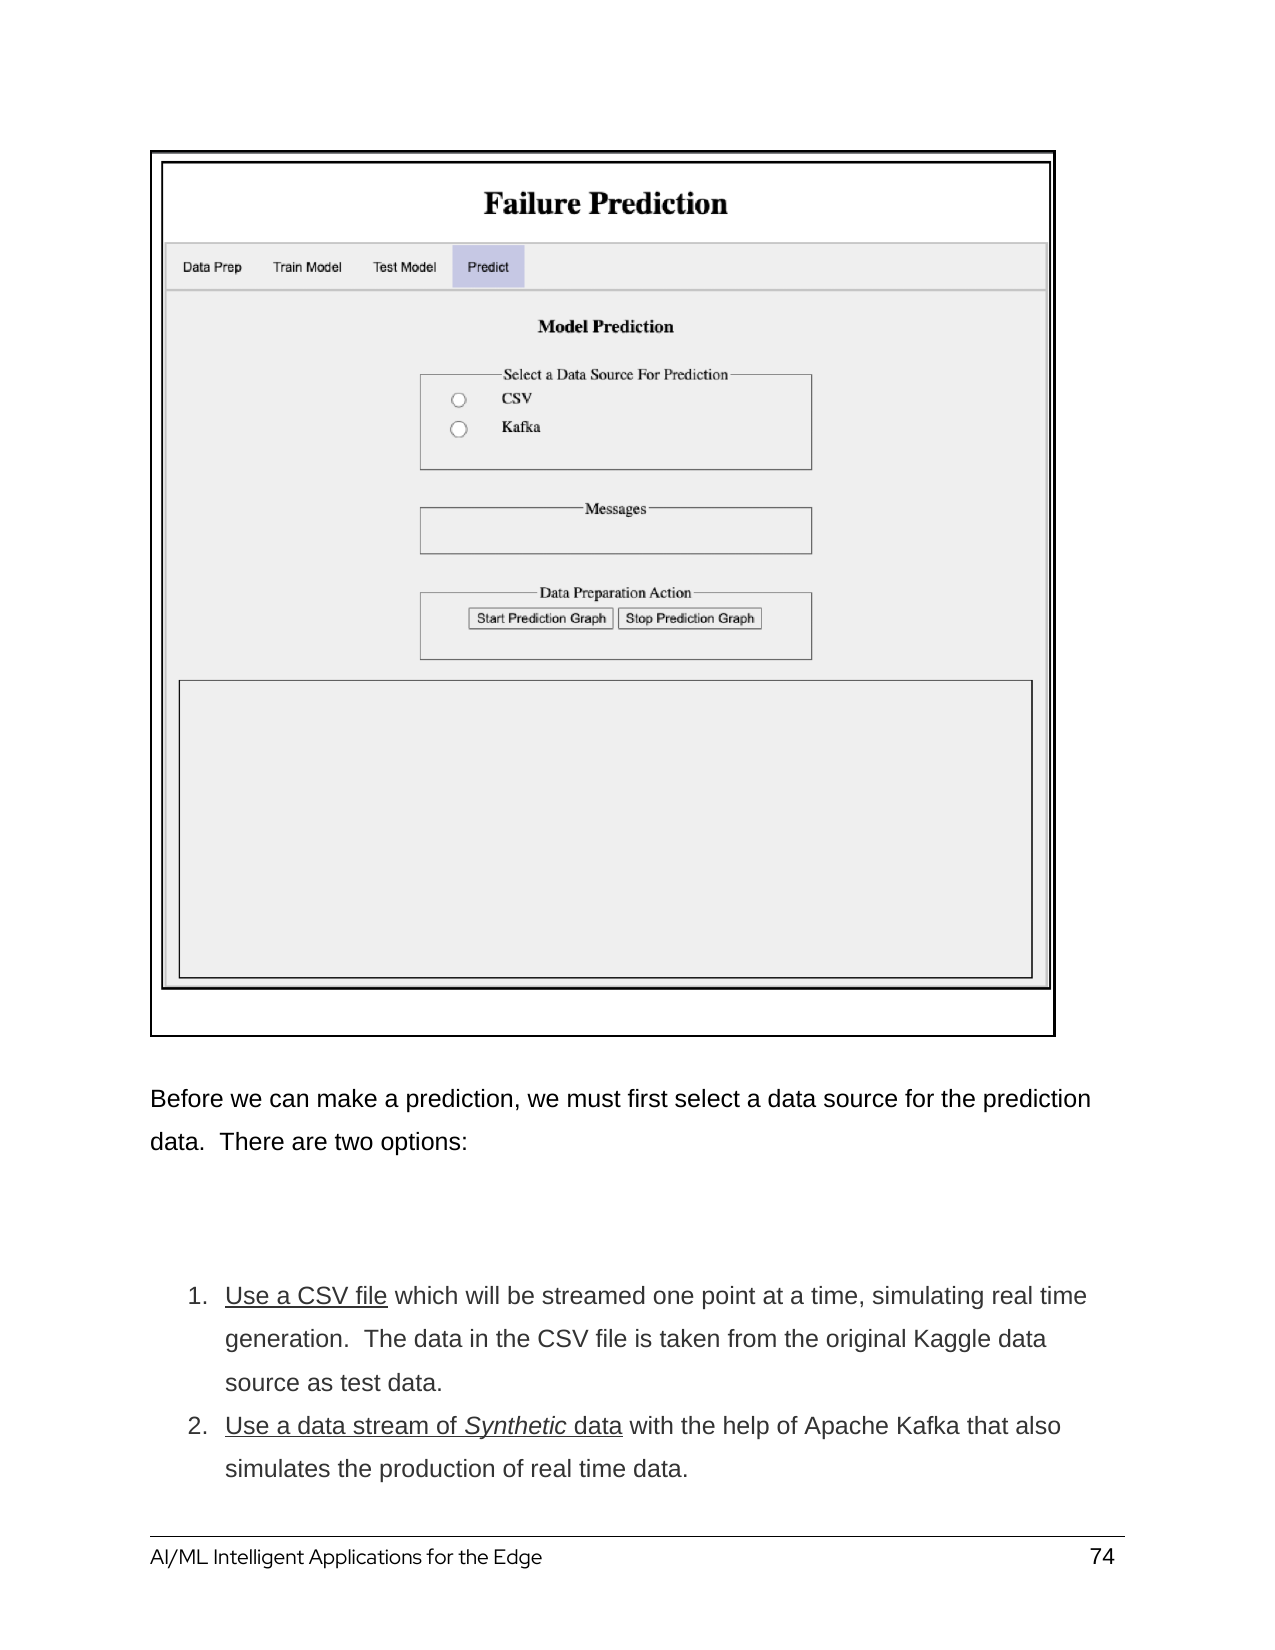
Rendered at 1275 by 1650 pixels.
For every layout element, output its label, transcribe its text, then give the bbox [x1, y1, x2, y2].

picture [152, 152, 1053, 1035]
text Before we can make a prediction, we must first select a data source for the prediction data. There are two options: [150, 1084, 1125, 1156]
list Use a data stream of Synthetic data with the help of Apache Kafka that also simulates the production of real time data. [187, 1411, 1125, 1482]
list Use a CSV file which will be streamed one point at a time, simulating real time generation. The data in the CSV file is taken from the original Kaggle data source as test data. [187, 1281, 1125, 1396]
